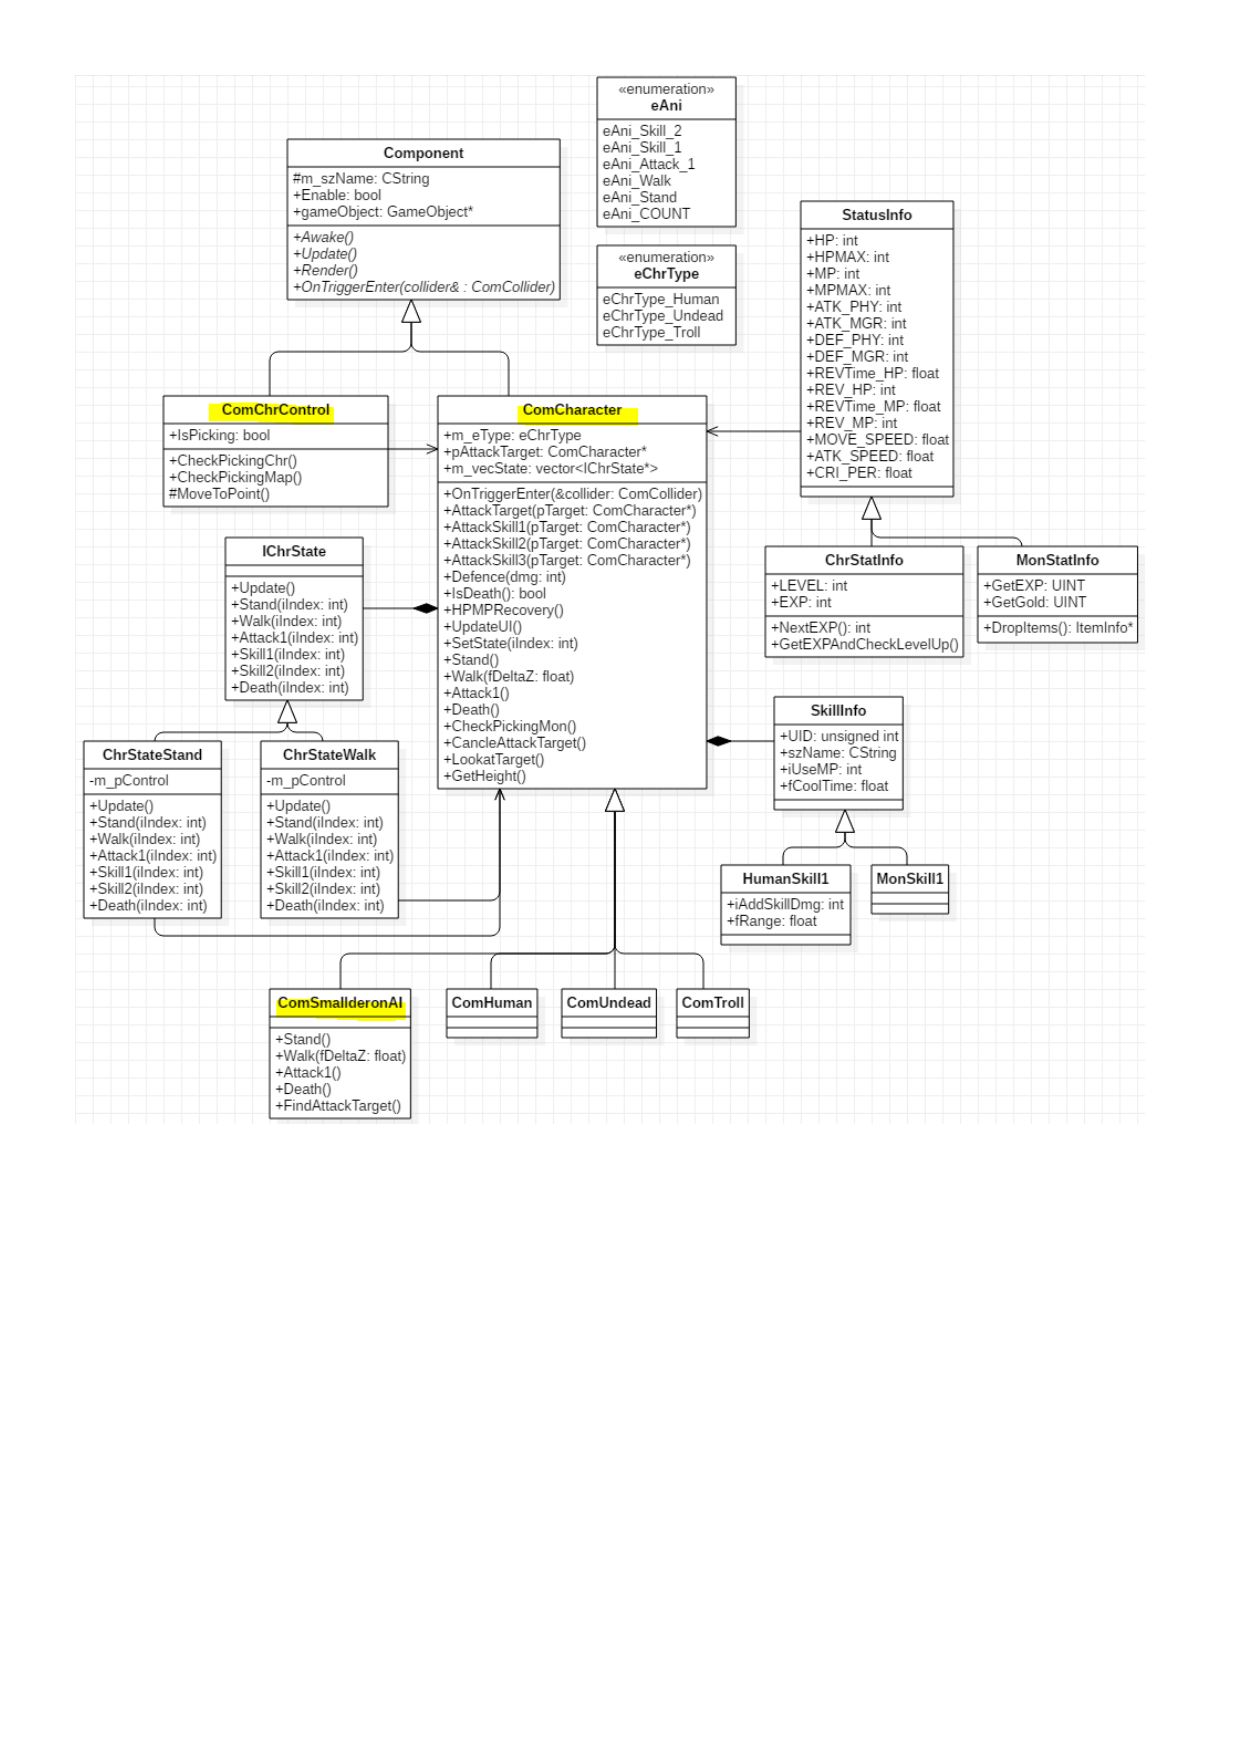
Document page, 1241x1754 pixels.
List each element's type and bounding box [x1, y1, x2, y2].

picture [75, 75, 1146, 1124]
